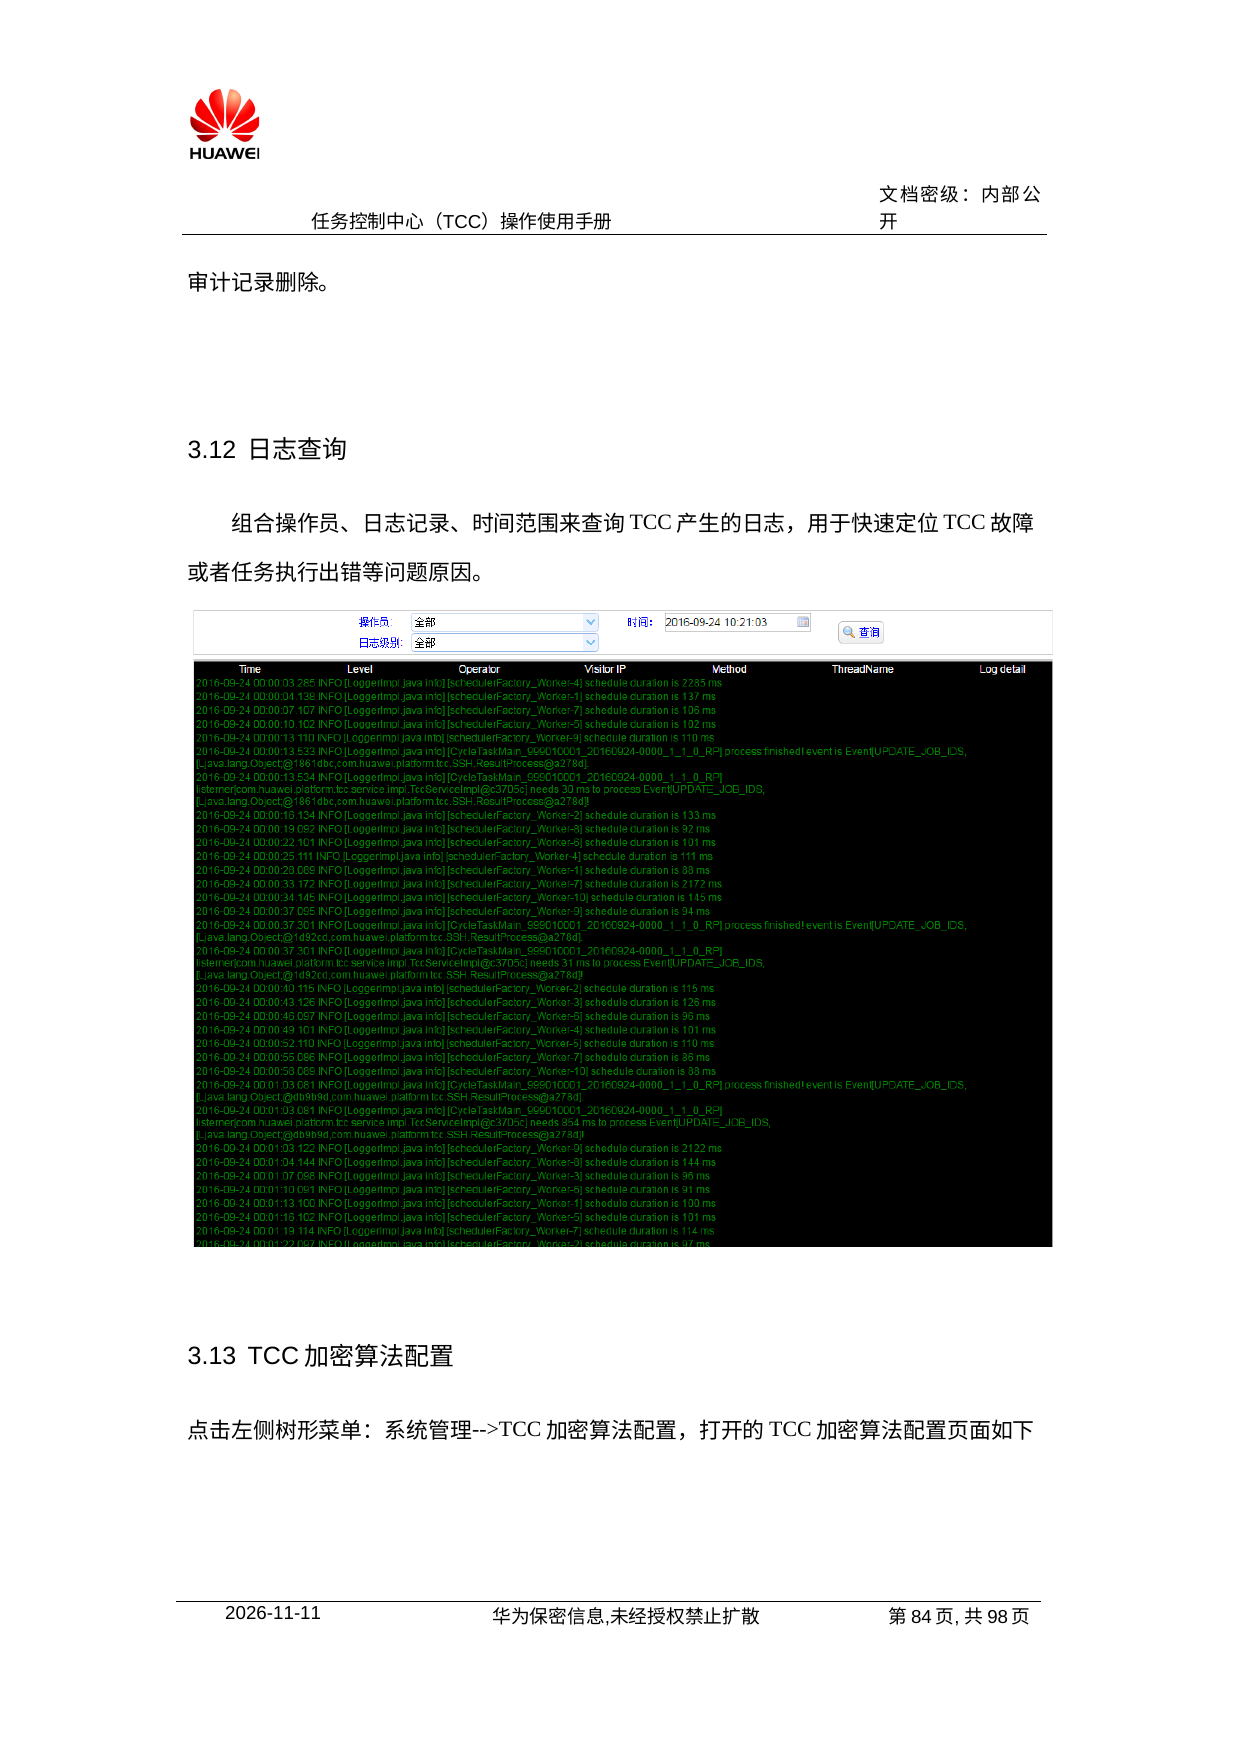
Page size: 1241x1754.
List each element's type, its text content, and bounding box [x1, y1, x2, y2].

subtitle 日志查询 [187, 415, 1053, 480]
text 点击删除三个月前记录按钮，确认后将以当天为基准三个月前的所有审计记录删除。 [187, 264, 1053, 297]
picture [187, 608, 1053, 1247]
subtitle TCC加密算法配置 [187, 1322, 1053, 1387]
text 点击左侧树形菜单：系统管理-->TCC加密算法配置，打开的TCC加密算法配置页面如下 [187, 1412, 1053, 1445]
text 组合操作员、日志记录、时间范围来查询TCC产生的日志，用于快速定位TCC故障或者任务执行出错等问题原因。 [187, 505, 1053, 587]
picture [190, 89, 260, 159]
